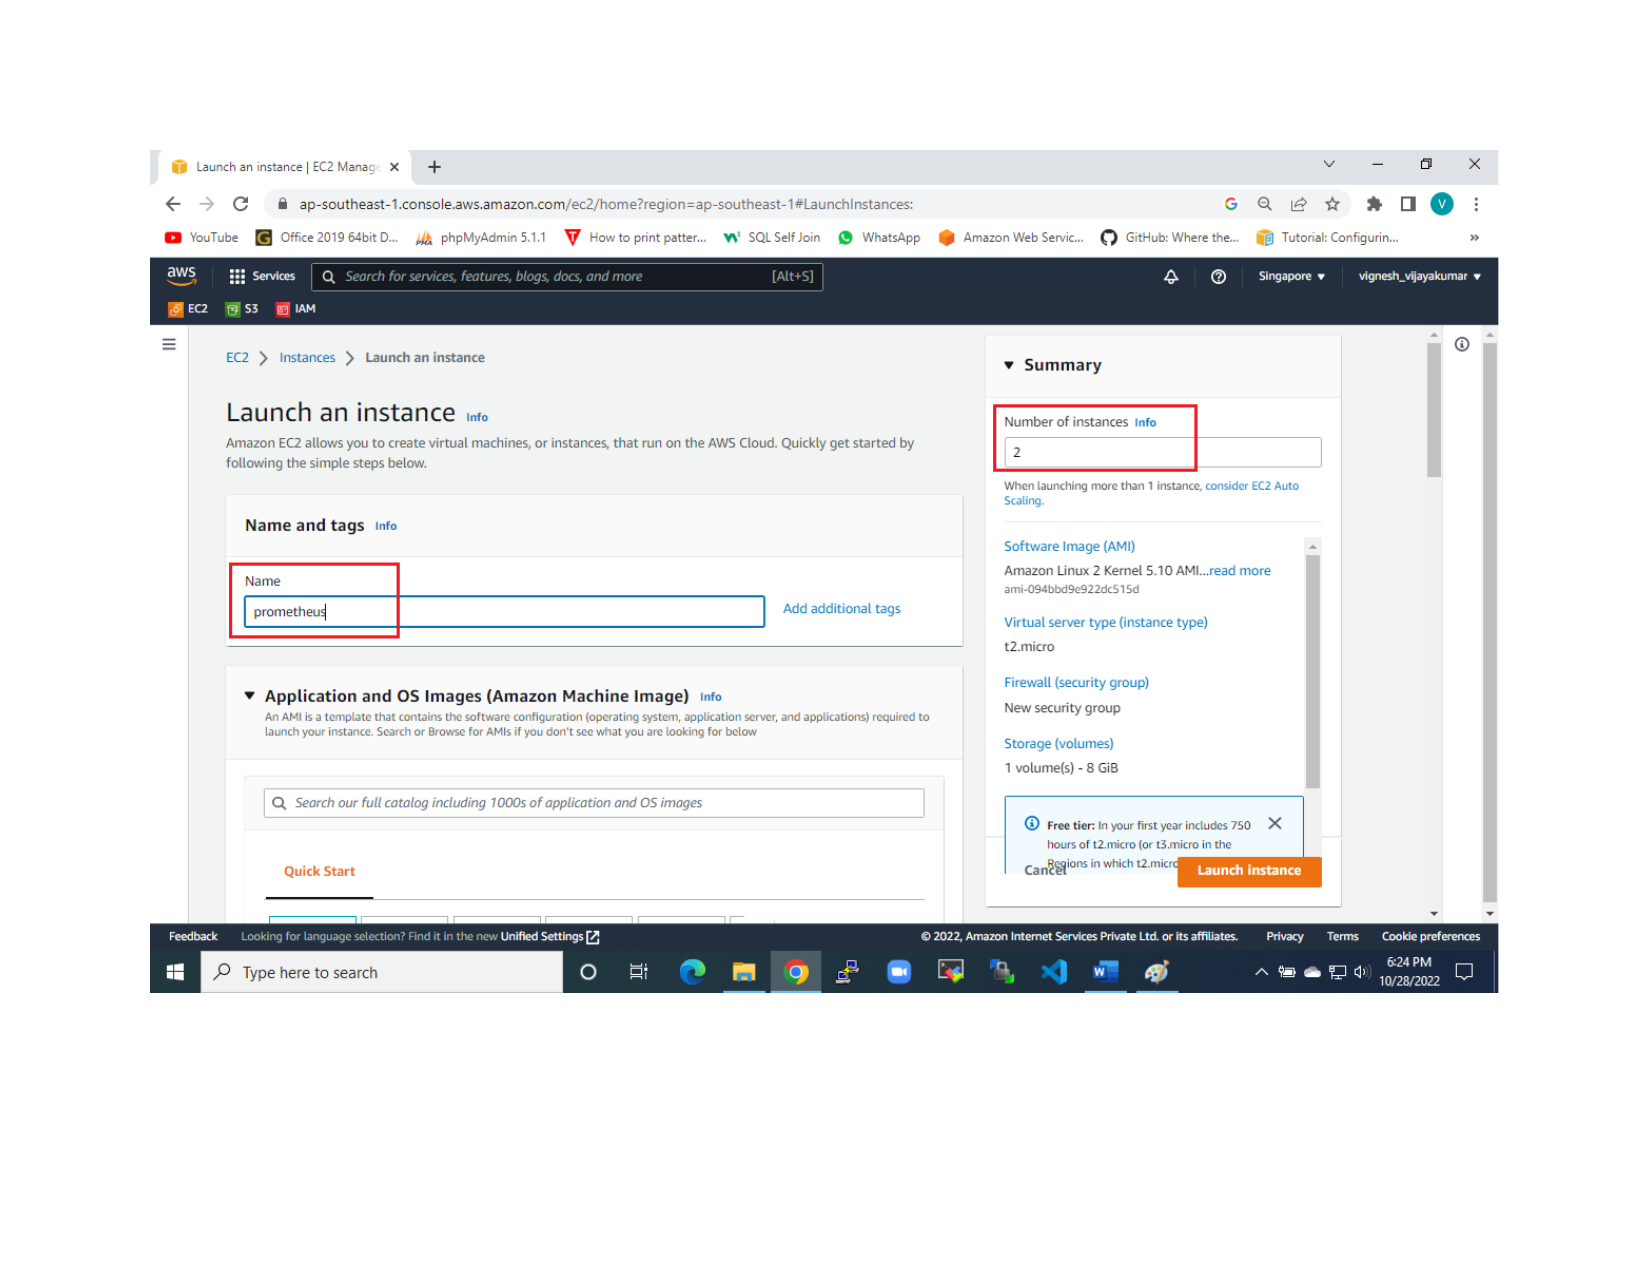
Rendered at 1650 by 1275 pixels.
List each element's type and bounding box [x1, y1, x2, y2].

picture [150, 150, 1499, 993]
